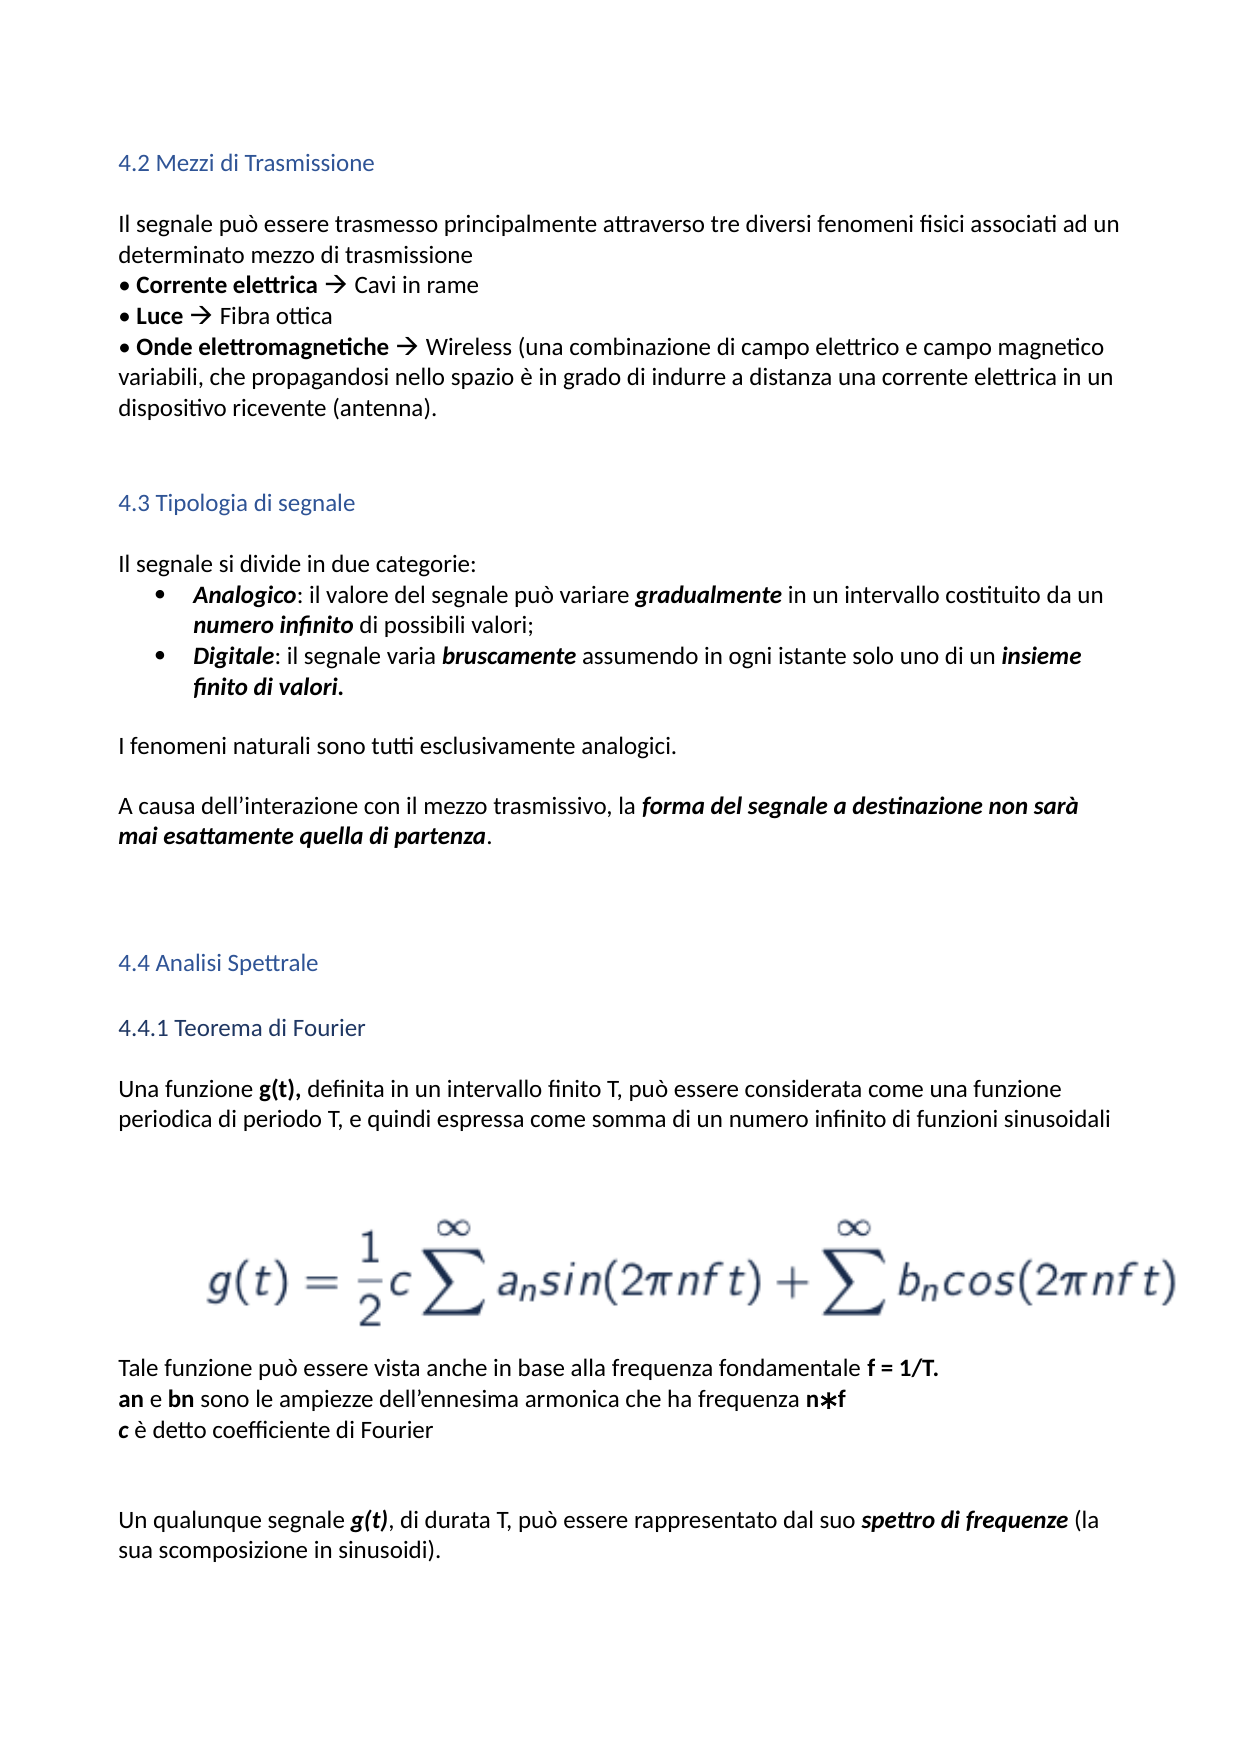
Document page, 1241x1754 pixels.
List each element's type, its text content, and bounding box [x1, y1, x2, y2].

text c è detto coefficiente di Fourier [118, 1414, 1122, 1444]
text Il segnale può essere trasmesso principalmente attraverso tre diversi fenomeni fisici associati ad un determinato mezzo di trasmissione [118, 209, 1122, 270]
subtitle 4.4 Analisi Spettrale [118, 947, 1122, 977]
text A causa dell’interazione con il mezzo trasmissivo, la forma del segnale a destinazione non sarà mai esattamente quella di partenza. [118, 790, 1122, 851]
text Il segnale si divide in due categorie: [118, 548, 1122, 579]
subtitle 4.3 Tipologia di segnale [118, 487, 1122, 518]
subtitle 4.4.1 Teorema di Fourier [118, 1012, 1122, 1042]
text • Corrente elettrica Cavi in rame • Luce Fibra ottica • Onde elettromagnetiche Wireless (una combinazione di campo elettrico e campo magnetico variabili, che propagandosi nello spazio è in grado di indurre a distanza una corrente elettrica in un dispositivo ricevente (antenna). [118, 270, 1122, 422]
picture [191, 1195, 1196, 1353]
list Analogico: il valore del segnale può variare gradualmente in un intervallo costituito da un numero infinito di possibili valori; [156, 579, 1122, 640]
text Una funzione g(t), definita in un intervallo finito T, può essere considerata come una funzione periodica di periodo T, e quindi espressa come somma di un numero infinito di funzioni sinusoidali [118, 1073, 1122, 1134]
subtitle 4.2 Mezzi di Trasmissione [118, 148, 1122, 178]
text Tale funzione può essere vista anche in base alla frequenza fondamentale f = 1/T. [118, 1352, 1122, 1383]
list Digitale: il segnale varia bruscamente assumendo in ogni istante solo uno di un insieme finito di valori. [156, 640, 1122, 701]
text I fenomeni naturali sono tutti esclusivamente analogici. [118, 730, 1122, 761]
text an e bn sono le ampiezze dell’ennesima armonica che ha frequenza n∗f [118, 1383, 1122, 1414]
text Un qualunque segnale g(t), di durata T, può essere rappresentato dal suo spettro di frequenze (la sua scomposizione in sinusoidi). [118, 1504, 1122, 1565]
